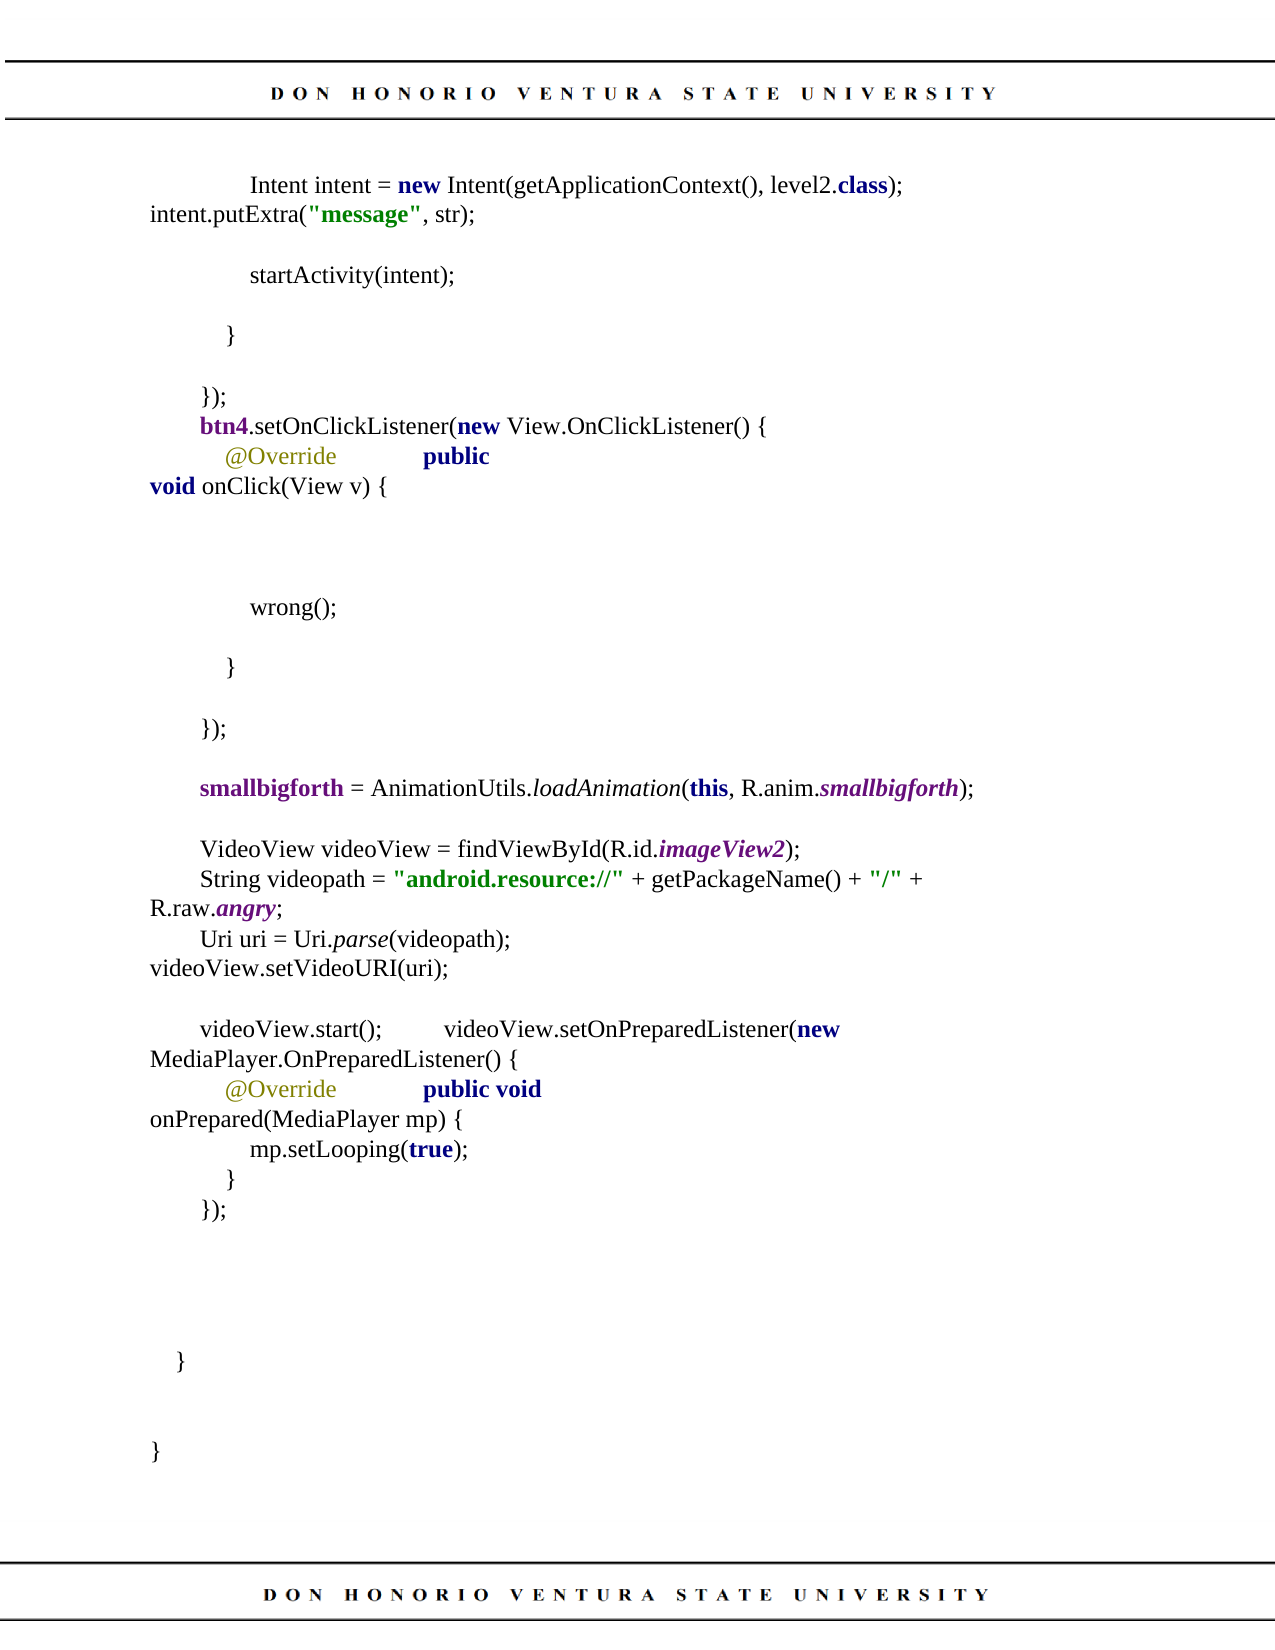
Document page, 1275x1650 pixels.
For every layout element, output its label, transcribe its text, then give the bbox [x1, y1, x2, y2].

text } [149, 652, 1051, 681]
text smallbigforth = AnimationUtils.loadAnimation(this, R.anim.smallbigforth); [149, 773, 1051, 802]
text Intent intent = new Intent(getApplicationContext(), level2.class); intent.putExtra("message", str); [149, 170, 1051, 228]
text } [149, 1346, 1051, 1374]
text videoView.start(); videoView.setOnPreparedListener(new MediaPlayer.OnPreparedListener() { [149, 1014, 974, 1073]
text startActivity(intent); [149, 260, 1051, 289]
text } [149, 1164, 1051, 1193]
text VideoView videoView = findViewById(R.id.imageView2); [149, 834, 1051, 862]
text } [149, 1436, 1051, 1465]
text Uri uri = Uri.parse(videopath); videoView.setVideoURI(uri); [149, 924, 823, 982]
picture [4, 17, 1275, 138]
text }); [149, 1194, 1051, 1223]
text @Override public void onClick(View v) { [149, 441, 538, 500]
text @Override public void onPrepared(MediaPlayer mp) { [149, 1074, 666, 1133]
text wrong(); [149, 592, 1051, 621]
text }); [149, 381, 1051, 410]
picture [0, 1519, 1275, 1639]
text mp.setLooping(true); [149, 1134, 1051, 1163]
text } [149, 321, 1051, 349]
text }); [149, 713, 1051, 742]
text btn4.setOnClickListener(new View.OnClickListener() { [149, 411, 1051, 440]
text String videopath = "android.resource://" + getPackageName() + "/" + R.raw.angry; [149, 864, 1051, 922]
